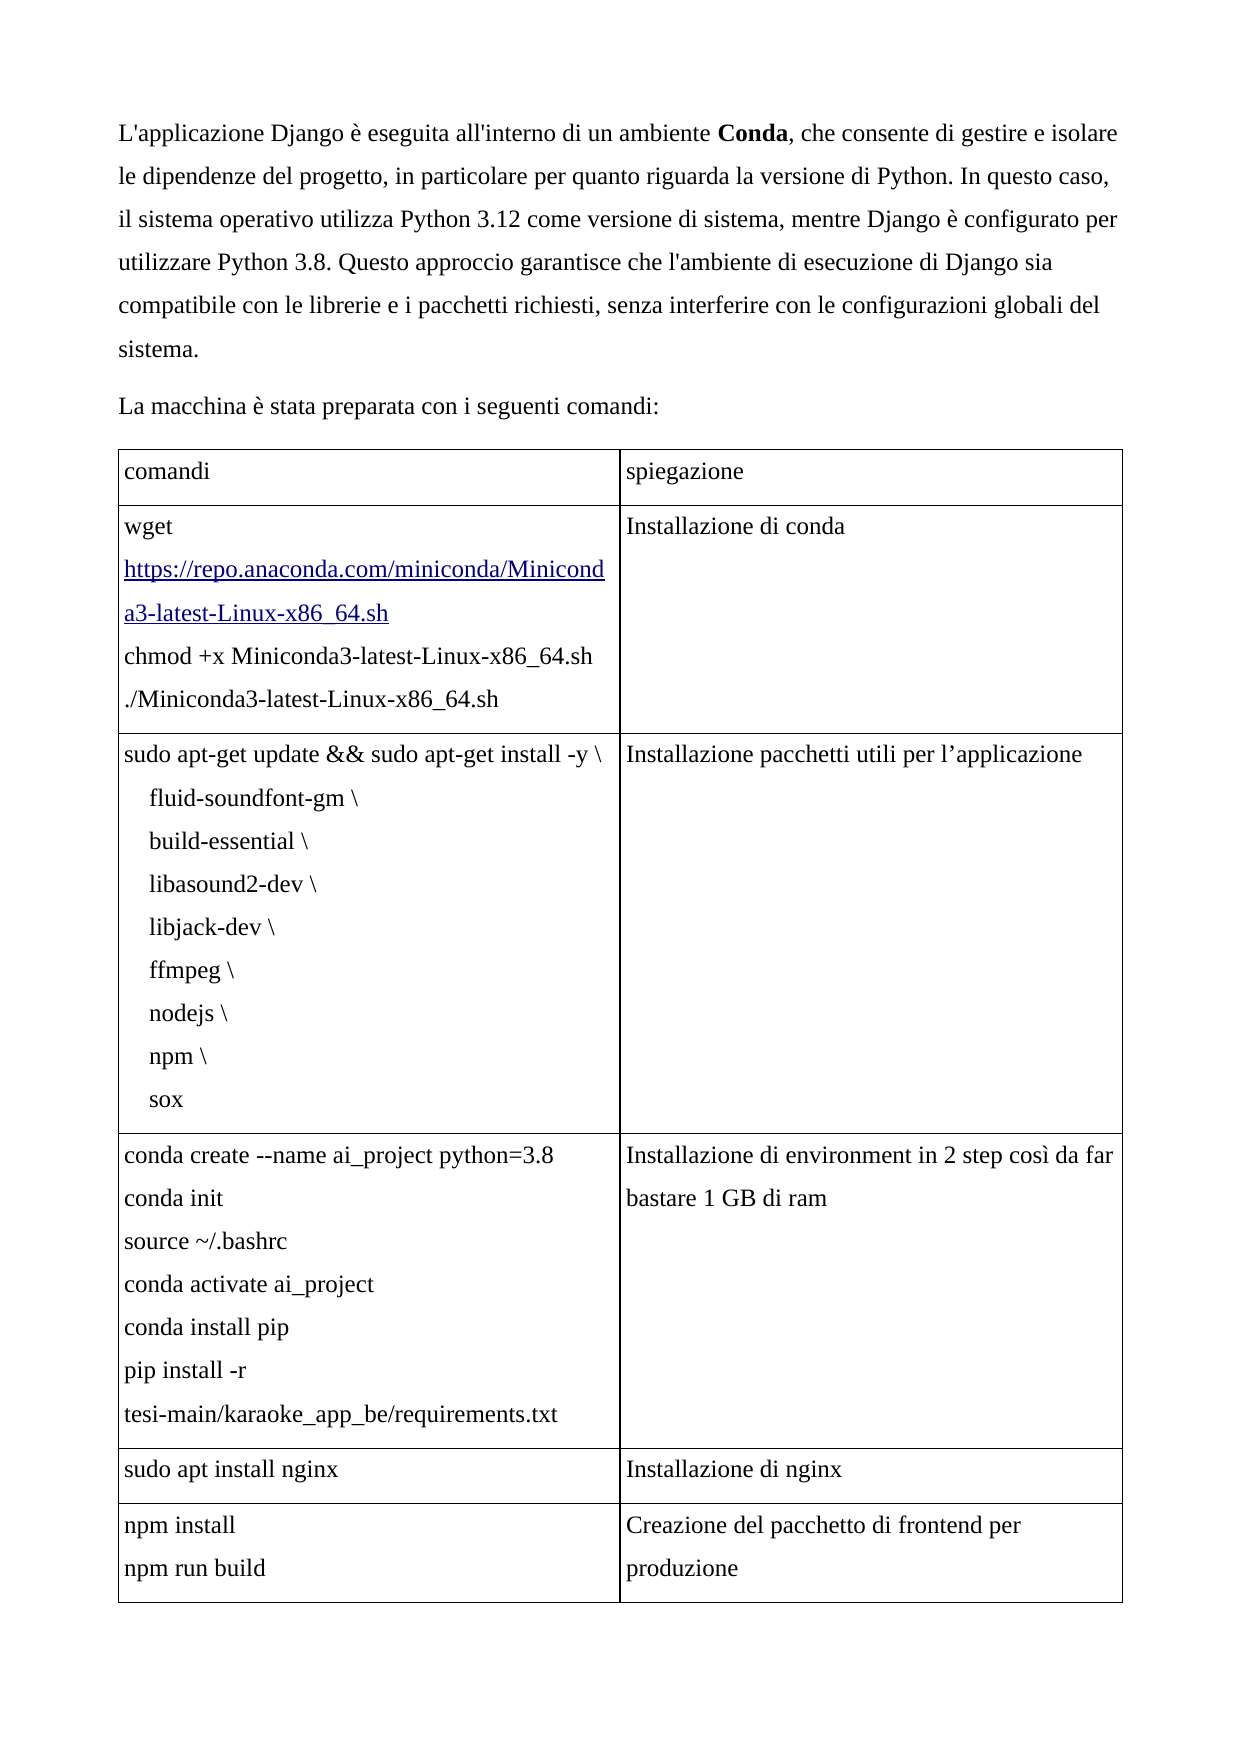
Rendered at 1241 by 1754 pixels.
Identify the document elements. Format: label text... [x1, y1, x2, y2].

table_cell sudo apt-get update && sudo apt-get install -y \ fluid-soundfont-gm \ build-essential \ libasound2-dev \ libjack-dev \ ffmpeg \ nodejs \ npm \ sox [119, 734, 619, 1133]
table_cell Installazione di environment in 2 step così da far bastare 1 GB di ram [621, 1134, 1122, 1447]
table_header spiegazione [621, 450, 1122, 505]
list L'applicazione Django è eseguita all'interno di un ambiente Conda, che consente di gestire e isolare le dipendenze del progetto, in particolare per quanto riguarda la versione di Python. In questo caso, il sistema operativo utilizza Python 3.12 come versione di sistema, mentre Django è configurato per utilizzare Python 3.8. Questo approccio garantisce che l'ambiente di esecuzione di Django sia compatibile con le librerie e i pacchetti richiesti, senza interferire con le configurazioni globali del sistema. [118, 118, 1122, 362]
table_cell conda create --name ai_project python=3.8 conda init source ~/.bashrc conda activate ai_project conda install pip pip install -r tesi-main/karaoke_app_be/requirements.txt [119, 1134, 619, 1447]
table_header comandi [119, 450, 619, 505]
table_cell Installazione pacchetti utili per l’applicazione [621, 734, 1122, 1133]
list La macchina è stata preparata con i seguenti comandi: [118, 391, 1122, 420]
table_cell Installazione di conda [621, 506, 1122, 733]
table_cell sudo apt install nginx [119, 1449, 619, 1503]
table_cell wget https://repo.anaconda.com/miniconda/Miniconda3-latest-Linux-x86_64.sh chmod +x Miniconda3-latest-Linux-x86_64.sh ./Miniconda3-latest-Linux-x86_64.sh [119, 506, 619, 733]
table_cell Installazione di nginx [621, 1449, 1122, 1503]
table_cell npm install npm run build [119, 1504, 619, 1602]
table_cell Creazione del pacchetto di frontend per produzione [621, 1504, 1122, 1602]
